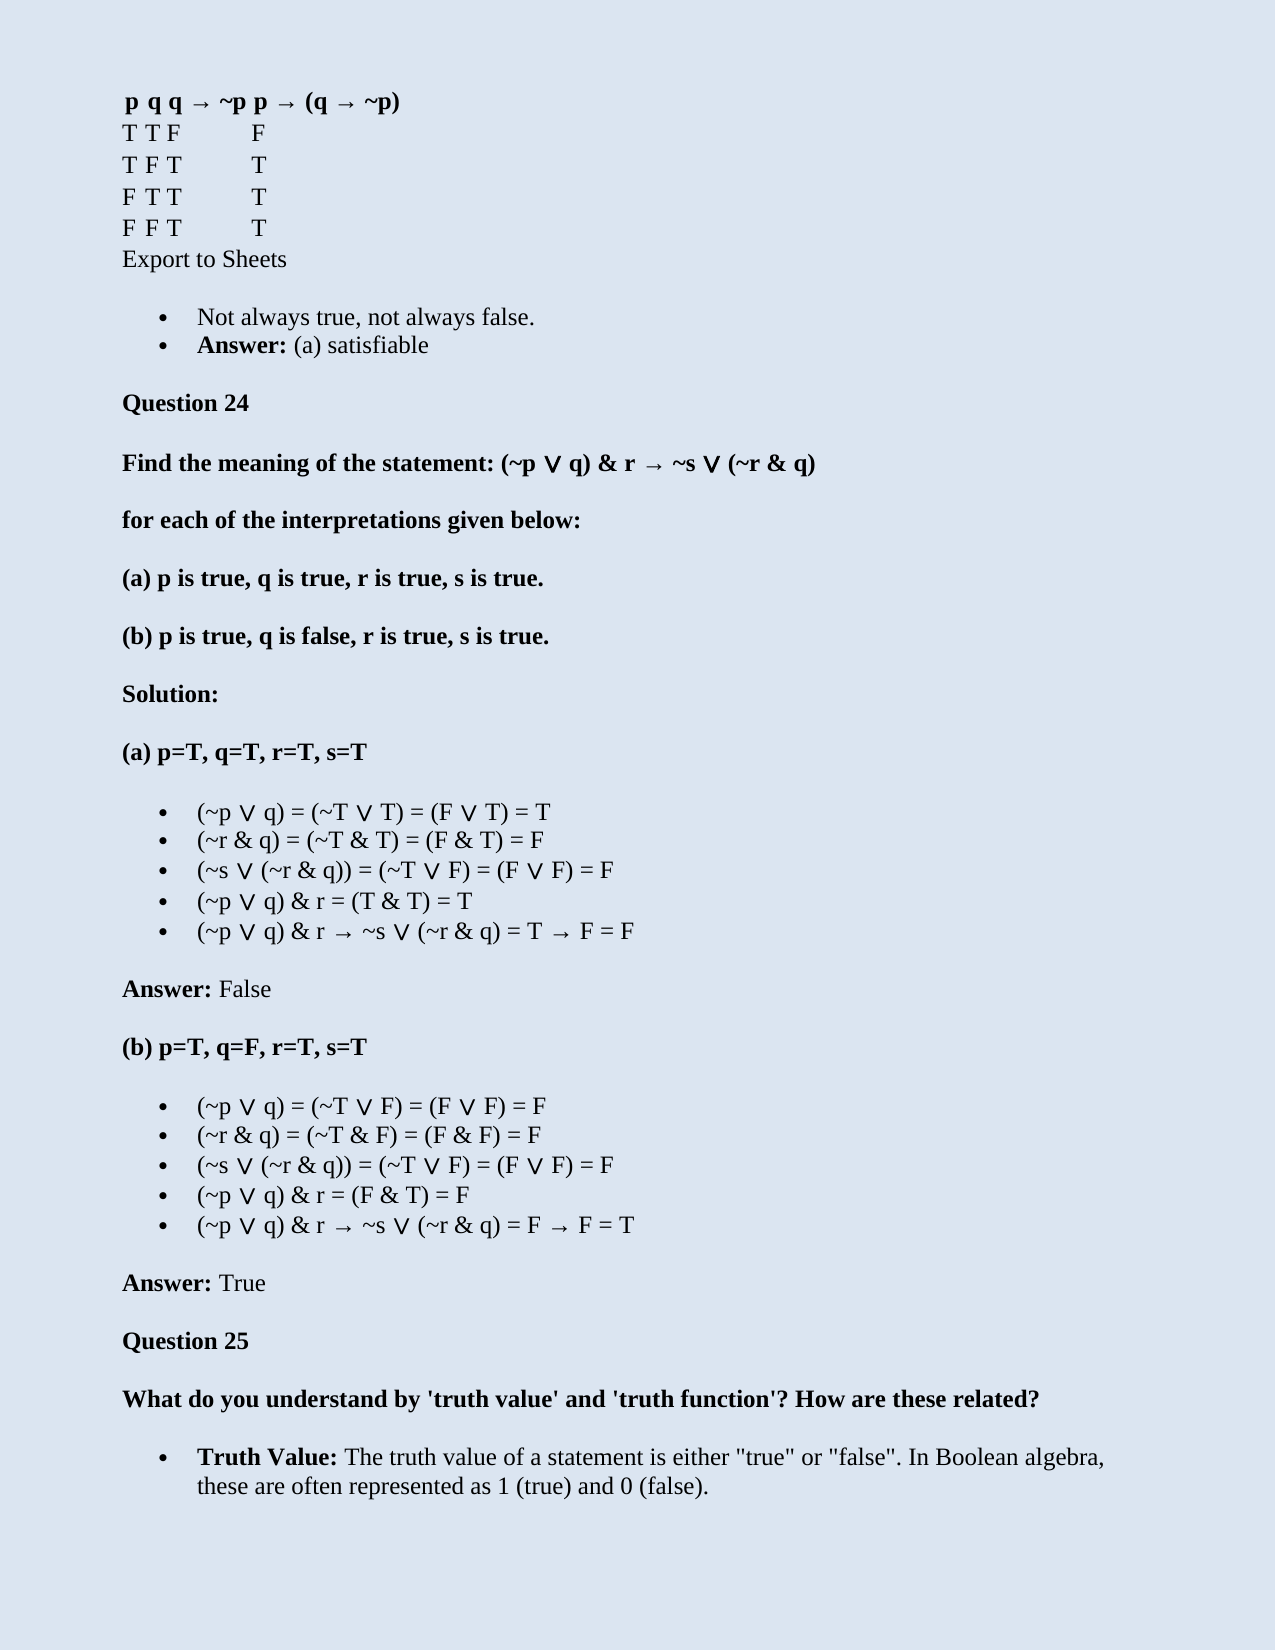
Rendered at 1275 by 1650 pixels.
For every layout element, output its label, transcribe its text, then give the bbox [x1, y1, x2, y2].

table_cell F [144, 212, 165, 244]
text Question 25 [122, 1326, 1125, 1355]
list (~p ∨ q) = (~T ∨ T) = (F ∨ T) = T [159, 795, 1125, 825]
text (a) p is true, q is true, r is true, s is true. [122, 563, 1125, 592]
text Question 24 [122, 388, 1125, 417]
list Answer: (a) satisfiable [159, 330, 1125, 359]
list (~p ∨ q) = (~T ∨ F) = (F ∨ F) = F [159, 1090, 1125, 1120]
table_cell T [120, 116, 143, 148]
table_cell T [165, 180, 249, 212]
text (b) p=T, q=F, r=T, s=T [122, 1032, 1125, 1061]
text Answer: True [122, 1268, 1125, 1297]
table_cell F [120, 212, 143, 244]
list (~s ∨ (~r & q)) = (~T ∨ F) = (F ∨ F) = F [159, 854, 1125, 884]
list (~r & q) = (~T & F) = (F & F) = F [159, 1120, 1125, 1149]
table_cell T [250, 212, 404, 244]
list (~p ∨ q) & r = (T & T) = T [159, 884, 1125, 914]
table_cell F [250, 116, 404, 148]
list (~p ∨ q) & r → ~s ∨ (~r & q) = F → F = T [159, 1209, 1125, 1239]
text Export to Sheets [122, 244, 1125, 272]
table_header p → (q → ~p) [250, 84, 404, 116]
text Answer: False [122, 974, 1125, 1003]
list Not always true, not always false. [159, 302, 1125, 330]
table_cell F [120, 180, 143, 212]
text Find the meaning of the statement: (~p ∨ q) & r → ~s ∨ (~r & q) [122, 446, 1125, 476]
table_cell T [144, 180, 165, 212]
text Solution: [122, 679, 1125, 708]
text (a) p=T, q=T, r=T, s=T [122, 737, 1125, 766]
text (b) p is true, q is false, r is true, s is true. [122, 621, 1125, 650]
table_cell F [165, 116, 249, 148]
table_cell T [250, 180, 404, 212]
table_cell T [144, 116, 165, 148]
table_cell T [120, 148, 143, 180]
list (~p ∨ q) & r → ~s ∨ (~r & q) = T → F = F [159, 914, 1125, 945]
list Truth Value: The truth value of a statement is either "true" or "false". In Boolean algebra, these are often represented as 1 (true) and 0 (false). [159, 1442, 1125, 1500]
list (~p ∨ q) & r = (F & T) = F [159, 1179, 1125, 1209]
text for each of the interpretations given below: [122, 506, 1125, 534]
list (~s ∨ (~r & q)) = (~T ∨ F) = (F ∨ F) = F [159, 1149, 1125, 1179]
table_header p [120, 84, 143, 116]
table_cell T [250, 148, 404, 180]
table_cell F [144, 148, 165, 180]
table_cell T [165, 212, 249, 244]
list (~r & q) = (~T & T) = (F & T) = F [159, 825, 1125, 854]
table_cell T [165, 148, 249, 180]
text What do you understand by 'truth value' and 'truth function'? How are these related? [122, 1384, 1125, 1413]
table_header q → ~p [165, 84, 249, 116]
table_header q [144, 84, 165, 116]
